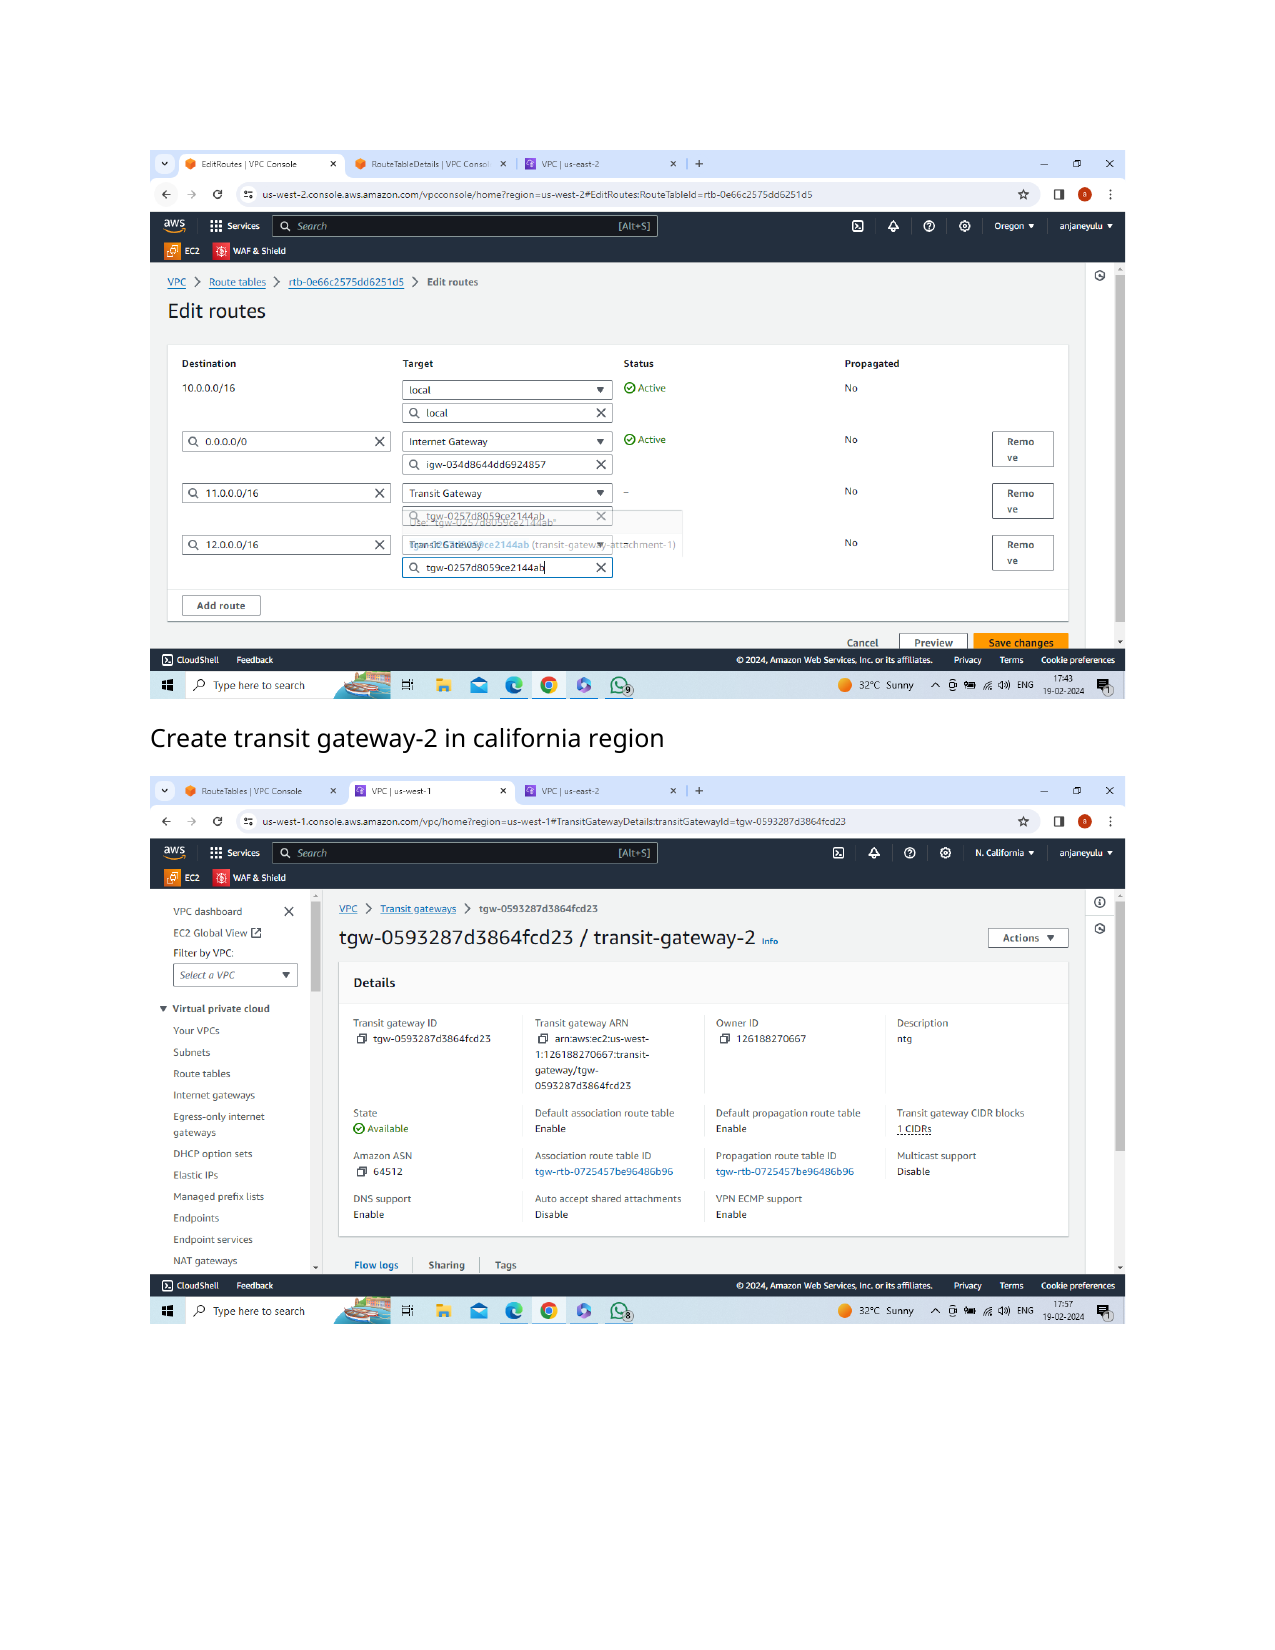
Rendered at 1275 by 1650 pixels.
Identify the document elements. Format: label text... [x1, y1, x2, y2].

picture [150, 776, 1125, 1324]
text Create transit gateway-2 in california region [150, 721, 1125, 754]
picture [150, 150, 1125, 699]
